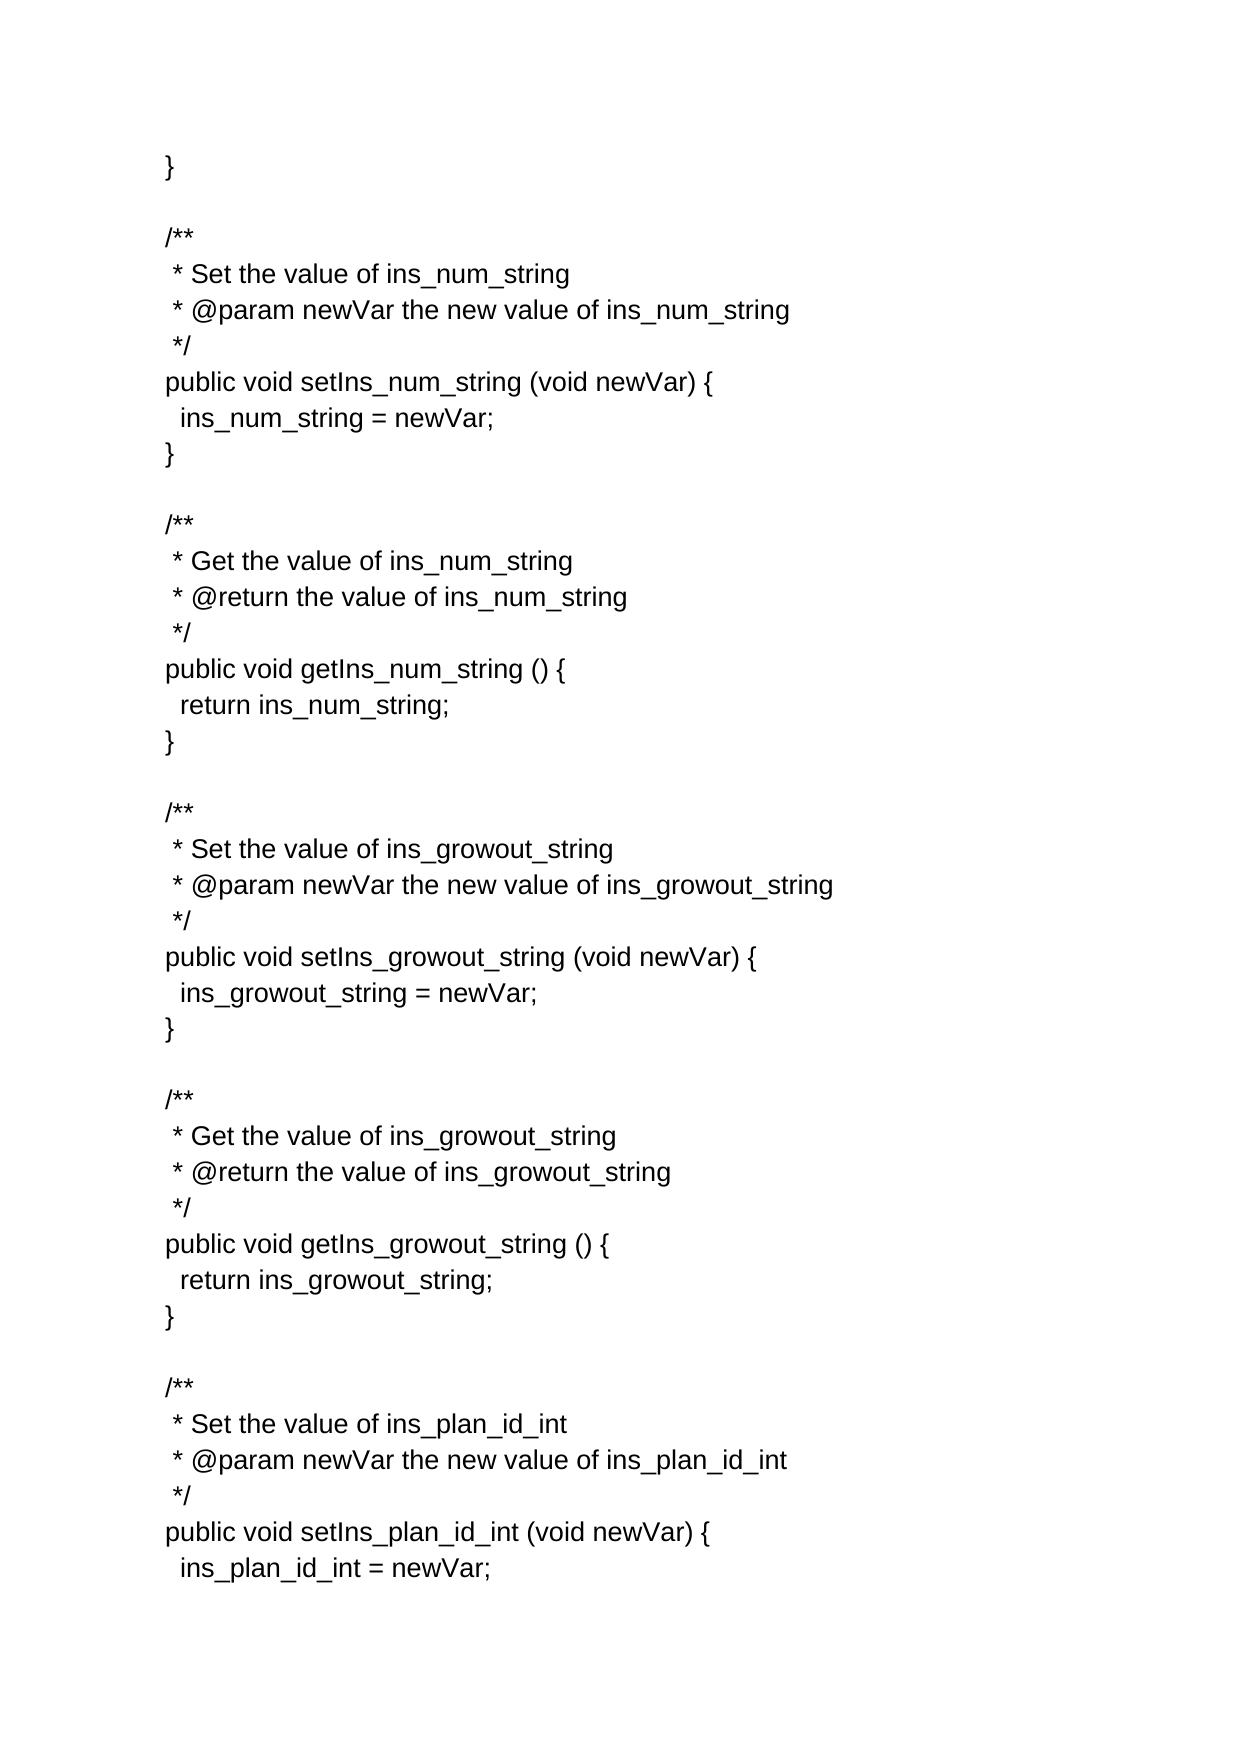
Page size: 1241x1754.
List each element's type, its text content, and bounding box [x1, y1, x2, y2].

text * @return the value of ins_num_string [150, 581, 1090, 612]
text * Set the value of ins_plan_id_int [150, 1408, 1090, 1439]
text */ [150, 1192, 1090, 1223]
text * Set the value of ins_num_string [150, 258, 1090, 289]
text * @return the value of ins_growout_string [150, 1156, 1090, 1187]
text return ins_num_string; [150, 689, 1090, 720]
text */ [150, 617, 1090, 648]
text } [150, 1012, 1090, 1044]
text * @param newVar the new value of ins_num_string [150, 294, 1090, 325]
text } [150, 437, 1090, 469]
text */ [150, 905, 1090, 936]
text * @param newVar the new value of ins_growout_string [150, 869, 1090, 900]
text /** [150, 1084, 1090, 1116]
text } [150, 1300, 1090, 1331]
text * @param newVar the new value of ins_plan_id_int [150, 1444, 1090, 1475]
text public void setIns_growout_string (void newVar) { [150, 941, 1090, 972]
text */ [150, 330, 1090, 361]
text return ins_growout_string; [150, 1264, 1090, 1295]
text */ [150, 1480, 1090, 1511]
text * Set the value of ins_growout_string [150, 833, 1090, 864]
text /** [150, 222, 1090, 253]
text public void setIns_num_string (void newVar) { [150, 366, 1090, 397]
text /** [150, 1372, 1090, 1403]
text } [150, 150, 1090, 181]
text ins_num_string = newVar; [150, 402, 1090, 433]
text /** [150, 509, 1090, 541]
text ins_growout_string = newVar; [150, 977, 1090, 1008]
text public void getIns_growout_string () { [150, 1228, 1090, 1259]
text public void setIns_plan_id_int (void newVar) { [150, 1516, 1090, 1547]
text public void getIns_num_string () { [150, 653, 1090, 684]
text } [150, 725, 1090, 756]
text ins_plan_id_int = newVar; [150, 1552, 1090, 1583]
text * Get the value of ins_num_string [150, 545, 1090, 577]
text /** [150, 797, 1090, 828]
text * Get the value of ins_growout_string [150, 1120, 1090, 1152]
